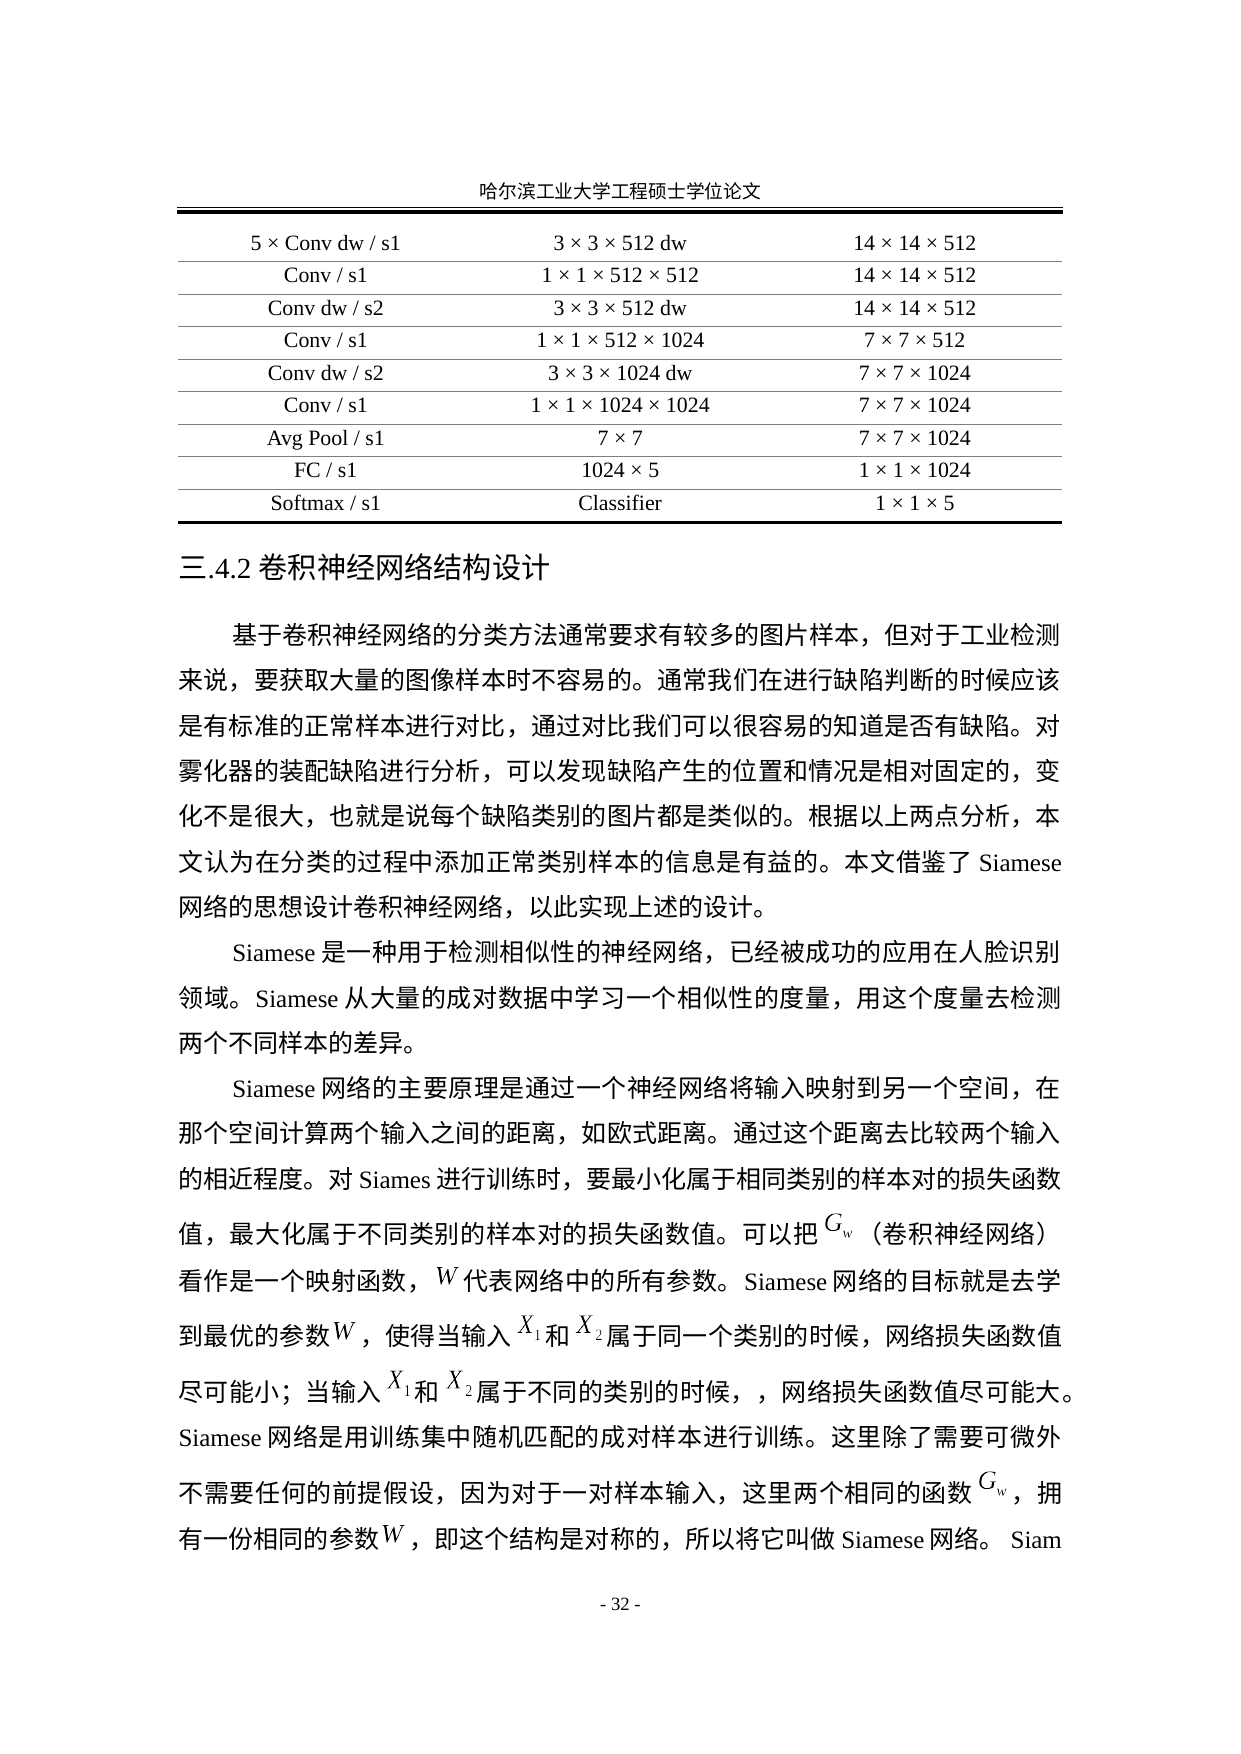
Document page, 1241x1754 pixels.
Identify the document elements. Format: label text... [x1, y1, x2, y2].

table_cell Softmax / s1 [178, 490, 473, 521]
table_cell 3 × 3 × 512 dw [473, 229, 767, 261]
table_cell 7 × 7 [473, 425, 767, 456]
table_cell 7 × 7 × 1024 [767, 392, 1062, 423]
table_cell Conv dw / s2 [178, 295, 473, 326]
table_cell Conv dw / s2 [178, 360, 473, 391]
subtitle 卷积神经网络结构设计 [178, 544, 1062, 587]
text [178, 1069, 1062, 1556]
table_cell 1 × 1 × 1024 × 1024 [473, 392, 767, 423]
table_cell 14 × 14 × 512 [767, 295, 1062, 326]
table_cell 1 × 1 × 512 × 1024 [473, 327, 767, 358]
table_cell 7 × 7 × 1024 [767, 425, 1062, 456]
table_cell 5 × Conv dw / s1 [178, 229, 473, 261]
table_cell 1024 × 5 [473, 457, 767, 488]
table_cell Classifier [473, 490, 767, 521]
table_cell 1 × 1 × 512 × 512 [473, 262, 767, 293]
table_cell 14 × 14 × 512 [767, 229, 1062, 261]
table_cell Conv / s1 [178, 327, 473, 358]
table_cell 3 × 3 × 1024 dw [473, 360, 767, 391]
table_cell 7 × 7 × 512 [767, 327, 1062, 358]
table_cell 7 × 7 × 1024 [767, 360, 1062, 391]
text Siamese是一种用于检测相似性的神经网络，已经被成功的应用在人脸识别领域。Siamese从大量的成对数据中学习一个相似性的度量，用这个度量去检测两个不同样本的差异。 [178, 933, 1062, 1059]
table_cell 1 × 1 × 1024 [767, 457, 1062, 488]
table_cell 1 × 1 × 5 [767, 490, 1062, 521]
table_cell 3 × 3 × 512 dw [473, 295, 767, 326]
table_cell FC / s1 [178, 457, 473, 488]
table_cell Conv / s1 [178, 392, 473, 423]
text 基于卷积神经网络的分类方法通常要求有较多的图片样本，但对于工业检测来说，要获取大量的图像样本时不容易的。通常我们在进行缺陷判断的时候应该是有标准的正常样本进行对比，通过对比我们可以很容易的知道是否有缺陷。对雾化器的装配缺陷进行分析，可以发现缺陷产生的位置和情况是相对固定的，变化不是很大，也就是说每个缺陷类别的图片都是类似的。根据以上两点分析，本文认为在分类的过程中添加正常类别样本的信息是有益的。本文借鉴了Siamese网络的思想设计卷积神经网络，以此实现上述的设计。 [178, 616, 1062, 924]
table_cell Conv / s1 [178, 262, 473, 293]
table_cell Avg Pool / s1 [178, 425, 473, 456]
table_cell 14 × 14 × 512 [767, 262, 1062, 293]
